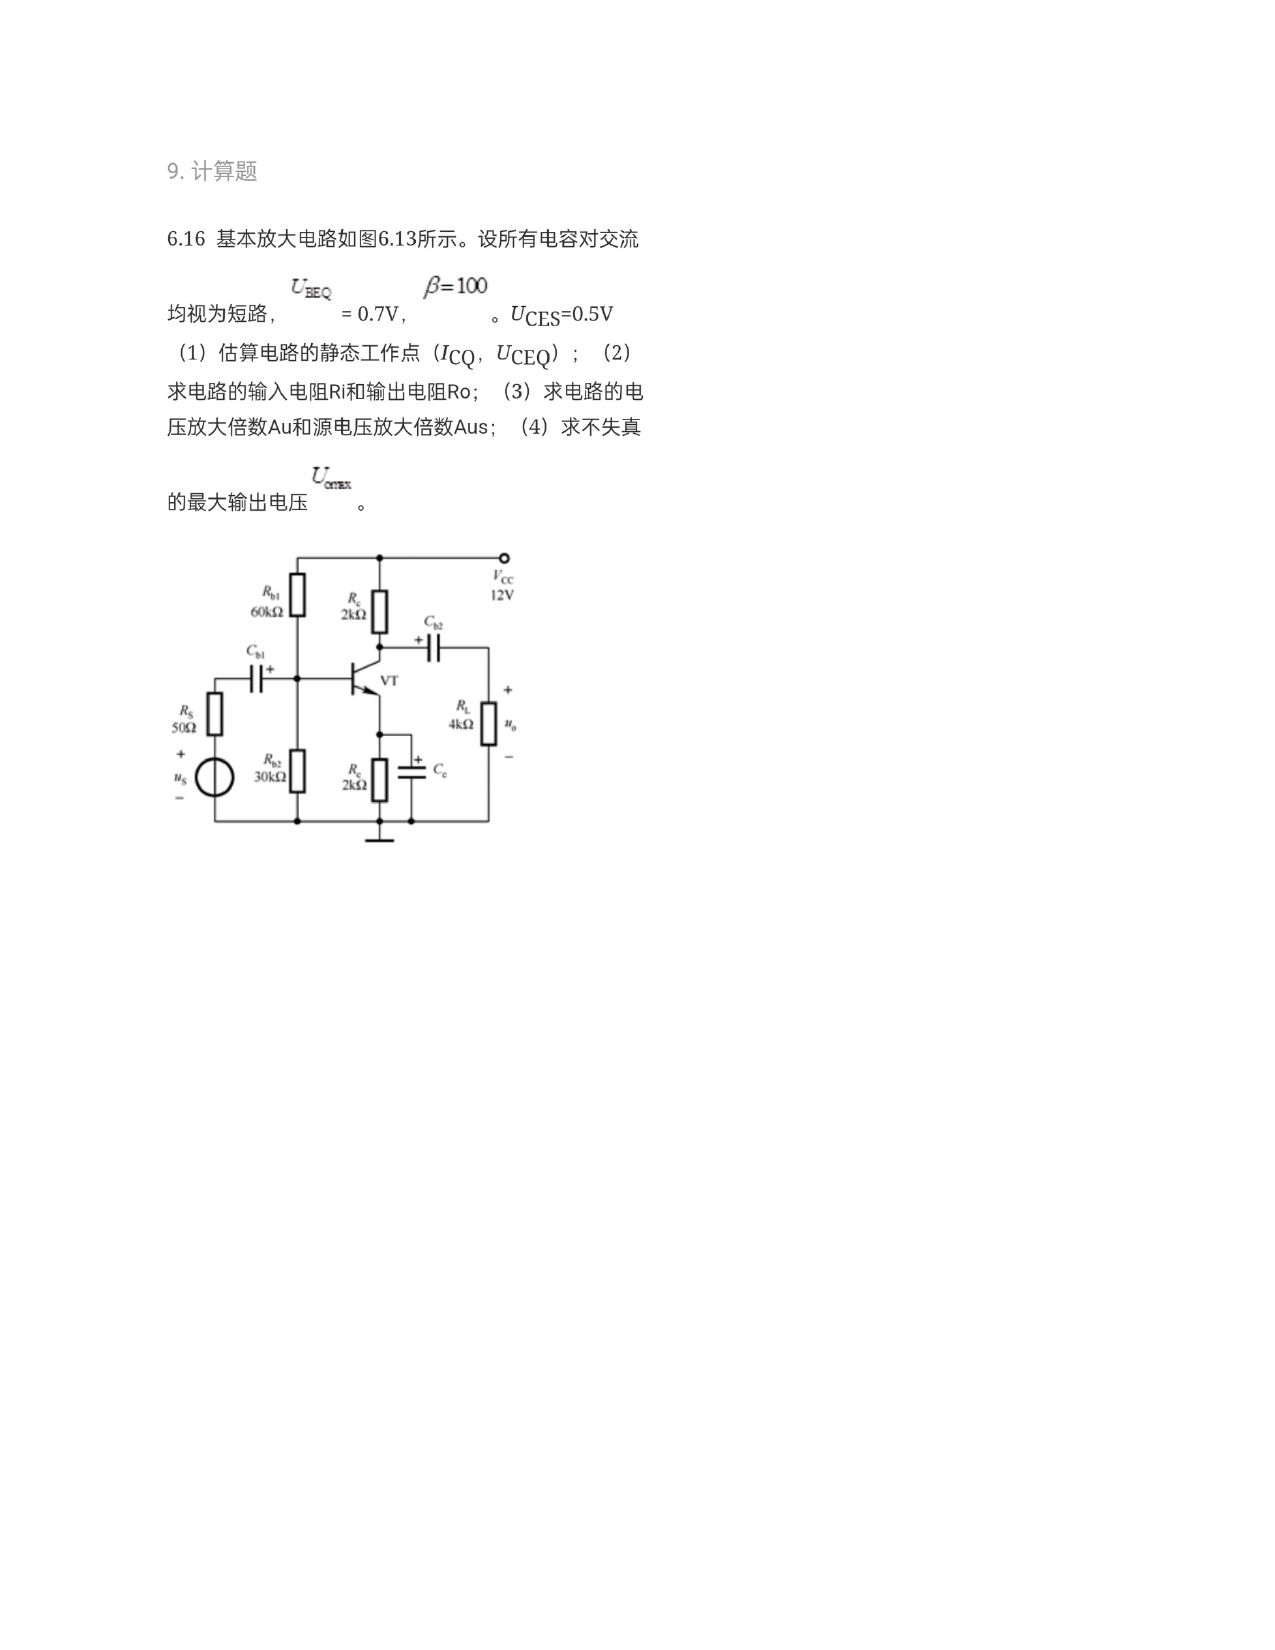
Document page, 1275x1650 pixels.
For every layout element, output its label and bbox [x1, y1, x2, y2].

picture [150, 150, 667, 847]
